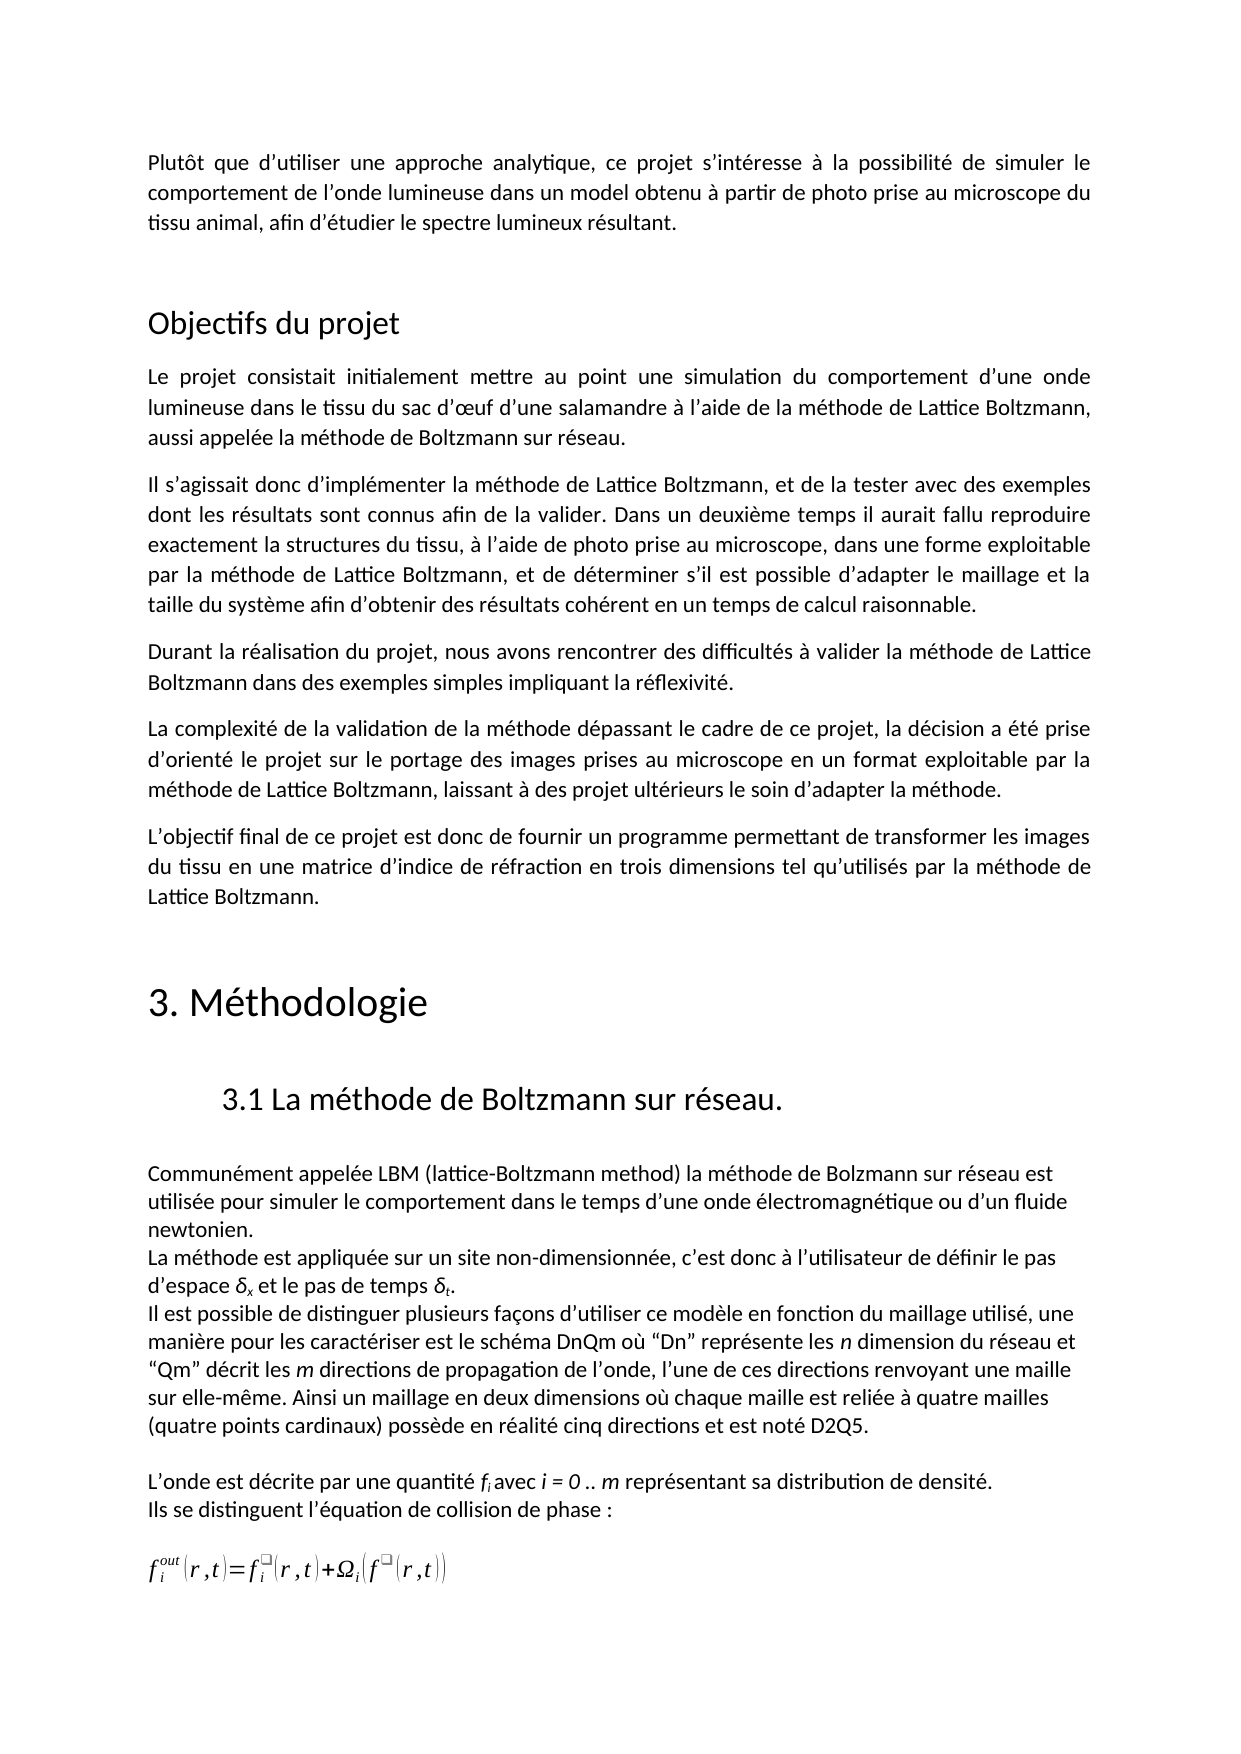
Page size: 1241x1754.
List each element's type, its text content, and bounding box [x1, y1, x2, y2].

text La méthode est appliquée sur un site non-dimensionnée, c’est donc à l’utilisateur de définir le pas d’espace δx et le pas de temps δt. [148, 1243, 1093, 1299]
text “Qm” décrit les m directions de propagation de l’onde, l’une de ces directions renvoyant une maille sur elle-même. Ainsi un maillage en deux dimensions où chaque maille est reliée à quatre mailles (quatre points cardinaux) possède en réalité cinq directions et est noté D2Q5. [148, 1355, 1093, 1439]
text Il est possible de distinguer plusieurs façons d’utiliser ce modèle en fonction du maillage utilisé, une manière pour les caractériser est le schéma DnQm où “Dn” représente les n dimension du réseau et [148, 1299, 1093, 1355]
text Objectifs du projet [148, 302, 1093, 342]
text L’objectif final de ce projet est donc de fournir un programme permettant de transformer les images du tissu en une matrice d’indice de réfraction en trois dimensions tel qu’utilisés par la méthode de Lattice Boltzmann. [148, 822, 1093, 910]
text Le projet consistait initialement mettre au point une simulation du comportement d’une onde lumineuse dans le tissu du sac d’œuf d’une salamandre à l’aide de la méthode de Lattice Boltzmann, aussi appelée la méthode de Boltzmann sur réseau. [148, 362, 1093, 451]
text Ils se distinguent l’équation de collision de phase : [148, 1495, 1093, 1523]
text Il s’agissait donc d’implémenter la méthode de Lattice Boltzmann, et de la tester avec des exemples dont les résultats sont connus afin de la valider. Dans un deuxième temps il aurait fallu reproduire exactement la structures du tissu, à l’aide de photo prise au microscope, dans une forme exploitable par la méthode de Lattice Boltzmann, et de déterminer s’il est possible d’adapter le maillage et la taille du système afin d’obtenir des résultats cohérent en un temps de calcul raisonnable. [148, 470, 1093, 618]
text L’onde est décrite par une quantité fi avec i = 0 .. m représentant sa distribution de densité. [148, 1439, 1093, 1495]
text Communément appelée LBM (lattice-Boltzmann method) la méthode de Bolzmann sur réseau est utilisée pour simuler le comportement dans le temps d’une onde électromagnétique ou d’un fluide newtonien. [148, 1159, 1093, 1243]
text Plutôt que d’utiliser une approche analytique, ce projet s’intéresse à la possibilité de simuler le comportement de l’onde lumineuse dans un model obtenu à partir de photo prise au microscope du tissu animal, afin d’étudier le spectre lumineux résultant. [148, 148, 1093, 236]
text 3. Méthodologie [148, 976, 1093, 1027]
text Durant la réalisation du projet, nous avons rencontrer des difficultés à valider la méthode de Lattice Boltzmann dans des exemples simples impliquant la réflexivité. [148, 637, 1093, 696]
text 3.1 La méthode de Boltzmann sur réseau. [148, 1078, 1093, 1118]
text La complexité de la validation de la méthode dépassant le cadre de ce projet, la décision a été prise d’orienté le projet sur le portage des images prises au microscope en un format exploitable par la méthode de Lattice Boltzmann, laissant à des projet ultérieurs le soin d’adapter la méthode. [148, 714, 1093, 803]
